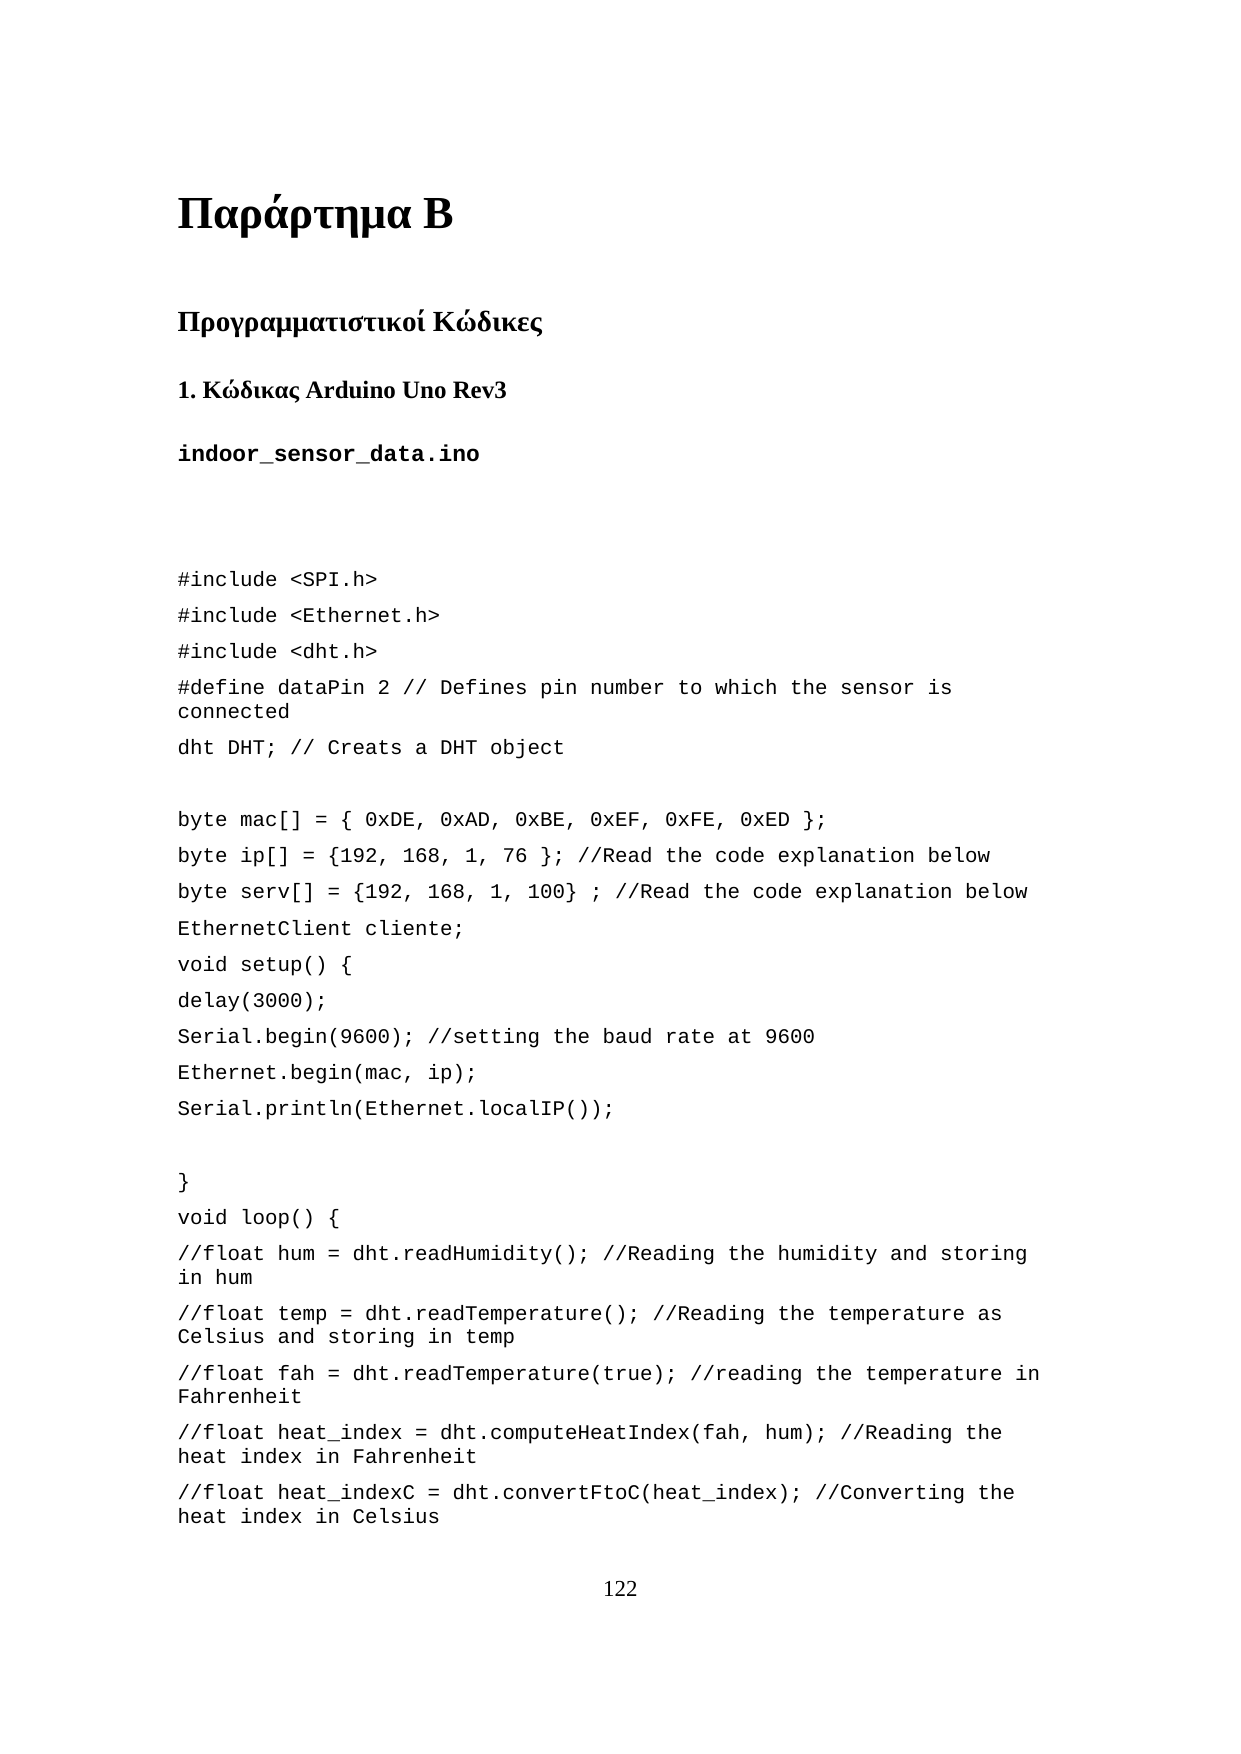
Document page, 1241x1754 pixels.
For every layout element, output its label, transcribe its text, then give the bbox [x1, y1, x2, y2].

text //float temp = dht.readTemperature(); //Reading the temperature as Celsius and storing in temp [177, 1303, 1063, 1350]
text } [177, 1171, 1063, 1194]
text void loop() { [177, 1207, 1063, 1231]
text #define dataPin 2 // Defines pin number to which the sensor is connected [177, 677, 1063, 724]
text #include <dht.h> [177, 641, 1063, 665]
text //float heat_indexC = dht.convertFtoC(heat_index); //Converting the heat index in Celsius [177, 1482, 1063, 1529]
text 1. Κώδικας Arduino Uno Rev3 [177, 376, 1063, 404]
text //float fah = dht.readTemperature(true); //reading the temperature in Fahrenheit [177, 1363, 1063, 1410]
text #include <Ethernet.h> [177, 605, 1063, 628]
text Serial.println(Ethernet.localIP()); [177, 1098, 1063, 1122]
text byte mac[] = { 0xDE, 0xAD, 0xBE, 0xEF, 0xFE, 0xED }; [177, 809, 1063, 833]
text byte ip[] = {192, 168, 1, 76 }; //Read the code explanation below [177, 845, 1063, 869]
text Ethernet.begin(mac, ip); [177, 1062, 1063, 1086]
text dht DHT; // Creats a DHT object [177, 737, 1063, 761]
text #include <SPI.h> [177, 569, 1063, 592]
text EthernetClient cliente; [177, 918, 1063, 941]
text void setup() { [177, 954, 1063, 977]
subtitle Παράρτημα Β [177, 186, 1063, 238]
text byte serv[] = {192, 168, 1, 100} ; //Read the code explanation below [177, 882, 1063, 905]
text Προγραμματιστικοί Κώδικες [177, 304, 1063, 338]
text //float hum = dht.readHumidity(); //Reading the humidity and storing in hum [177, 1243, 1063, 1290]
text indoor_sensor_data.ino [177, 442, 1063, 468]
text Serial.begin(9600); //setting the baud rate at 9600 [177, 1026, 1063, 1050]
text delay(3000); [177, 990, 1063, 1014]
text //float heat_index = dht.computeHeatIndex(fah, hum); //Reading the heat index in Fahrenheit [177, 1422, 1063, 1470]
